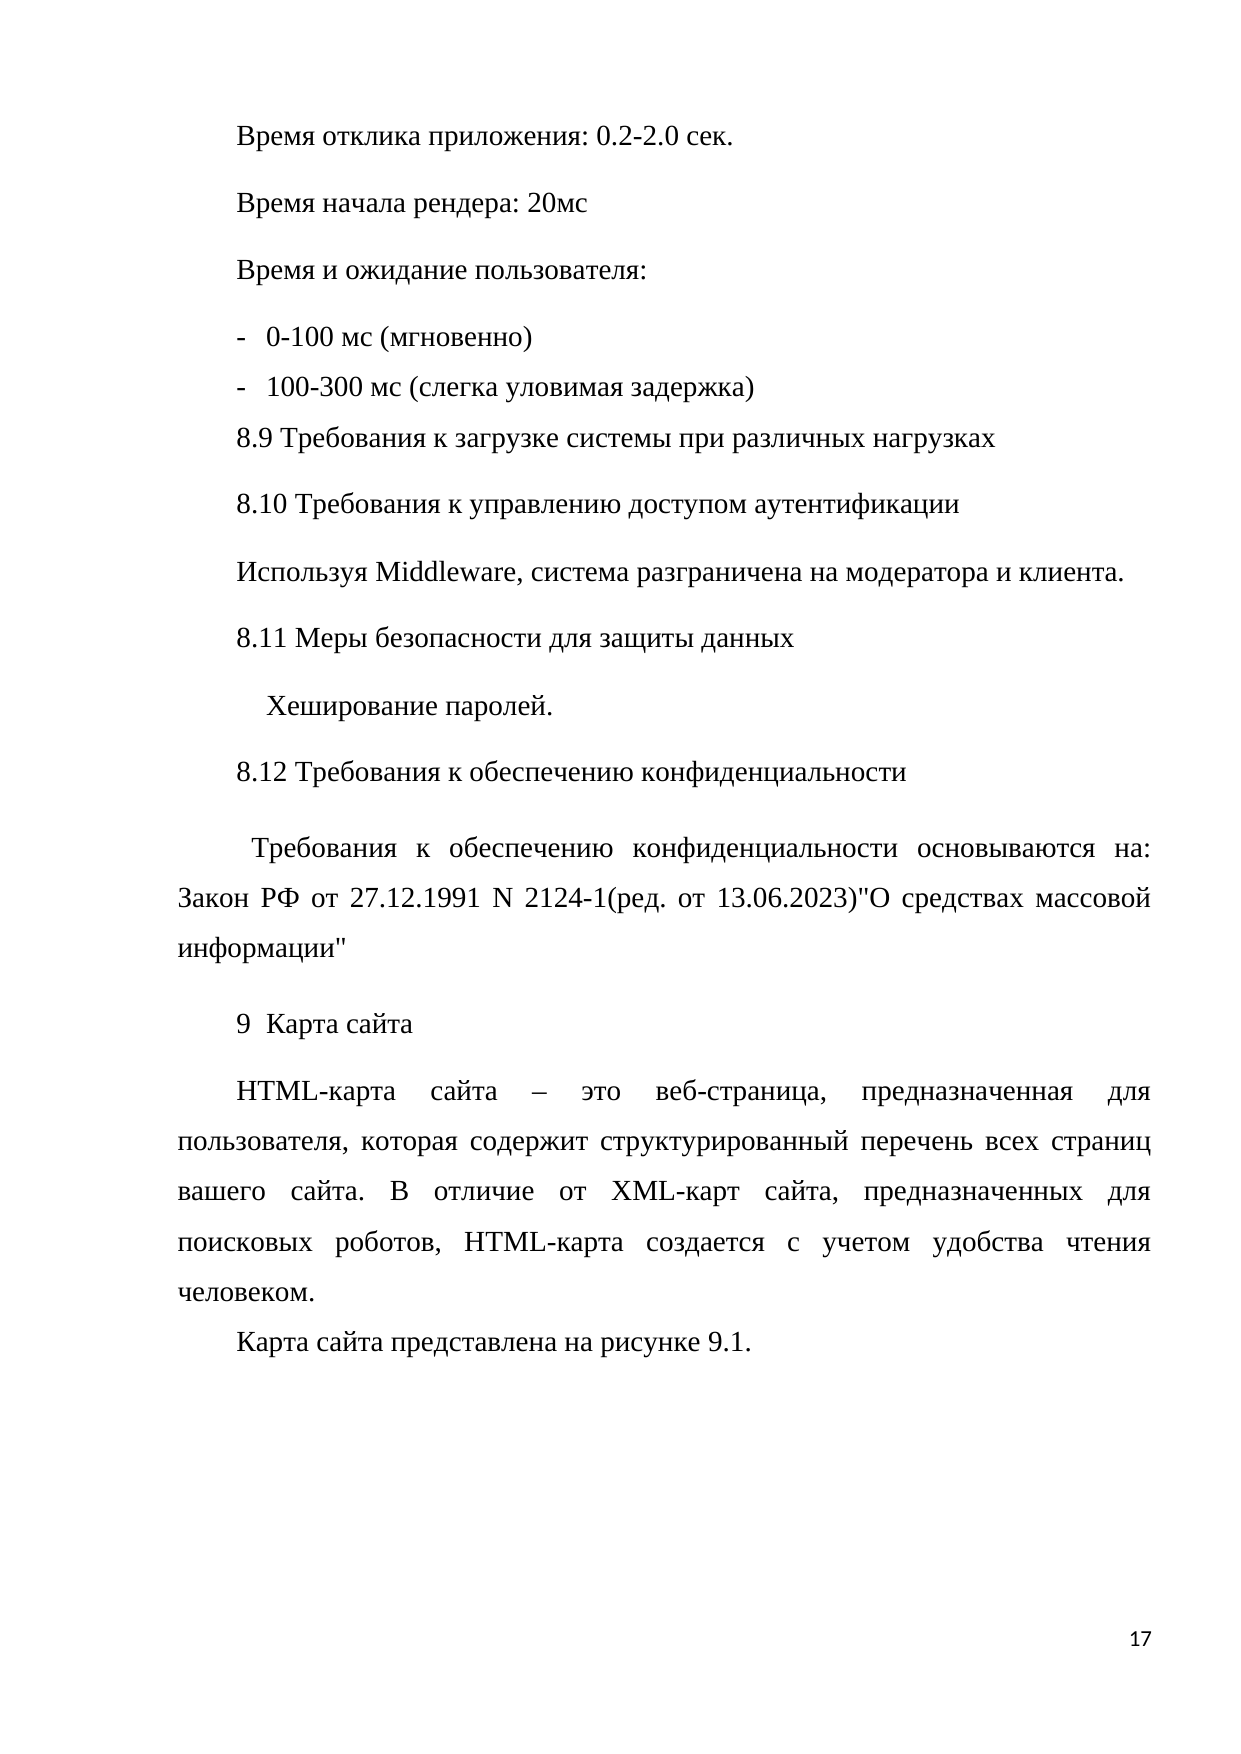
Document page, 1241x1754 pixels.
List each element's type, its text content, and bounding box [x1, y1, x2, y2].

list 0-100 мс (мгновенно) [177, 319, 1152, 353]
text Время и ожидание пользователя: [177, 252, 1152, 286]
text HTML-карта сайта – это веб-страница, предназначенная для пользователя, которая содержит структурированный перечень всех страниц вашего сайта. В отличие от XML-карт сайта, предназначенных для поисковых роботов, HTML-карта создается с учетом удобства чтения человеком. [177, 1073, 1152, 1308]
text 8.10 Требования к управлению доступом аутентификации [177, 487, 1152, 520]
text 8.12 Требования к обеспечению конфиденциальности [177, 754, 1152, 788]
text Карта сайта представлена на рисунке 9.1. [177, 1324, 1152, 1358]
text Используя Middleware, система разграничена на модератора и клиента. [177, 554, 1152, 587]
list 100-300 мс (слегка уловимая задержка) [177, 369, 1152, 403]
text Требования к обеспечению конфиденциальности основываются на: Закон РФ от 27.12.1991 N 2124-1(ред. от 13.06.2023)"О средствах массовой информации" [177, 830, 1152, 964]
text Время отклика приложения: 0.2-2.0 сек. [177, 118, 1152, 152]
text 8.11 Меры безопасности для защиты данных [177, 621, 1152, 654]
text Хеширование паролей. [177, 688, 1152, 721]
text 8.9 Требования к загрузке системы при различных нагрузках [177, 420, 1152, 453]
text Время начала рендера: 20мс [177, 185, 1152, 219]
list Карта сайта [236, 1006, 1152, 1039]
